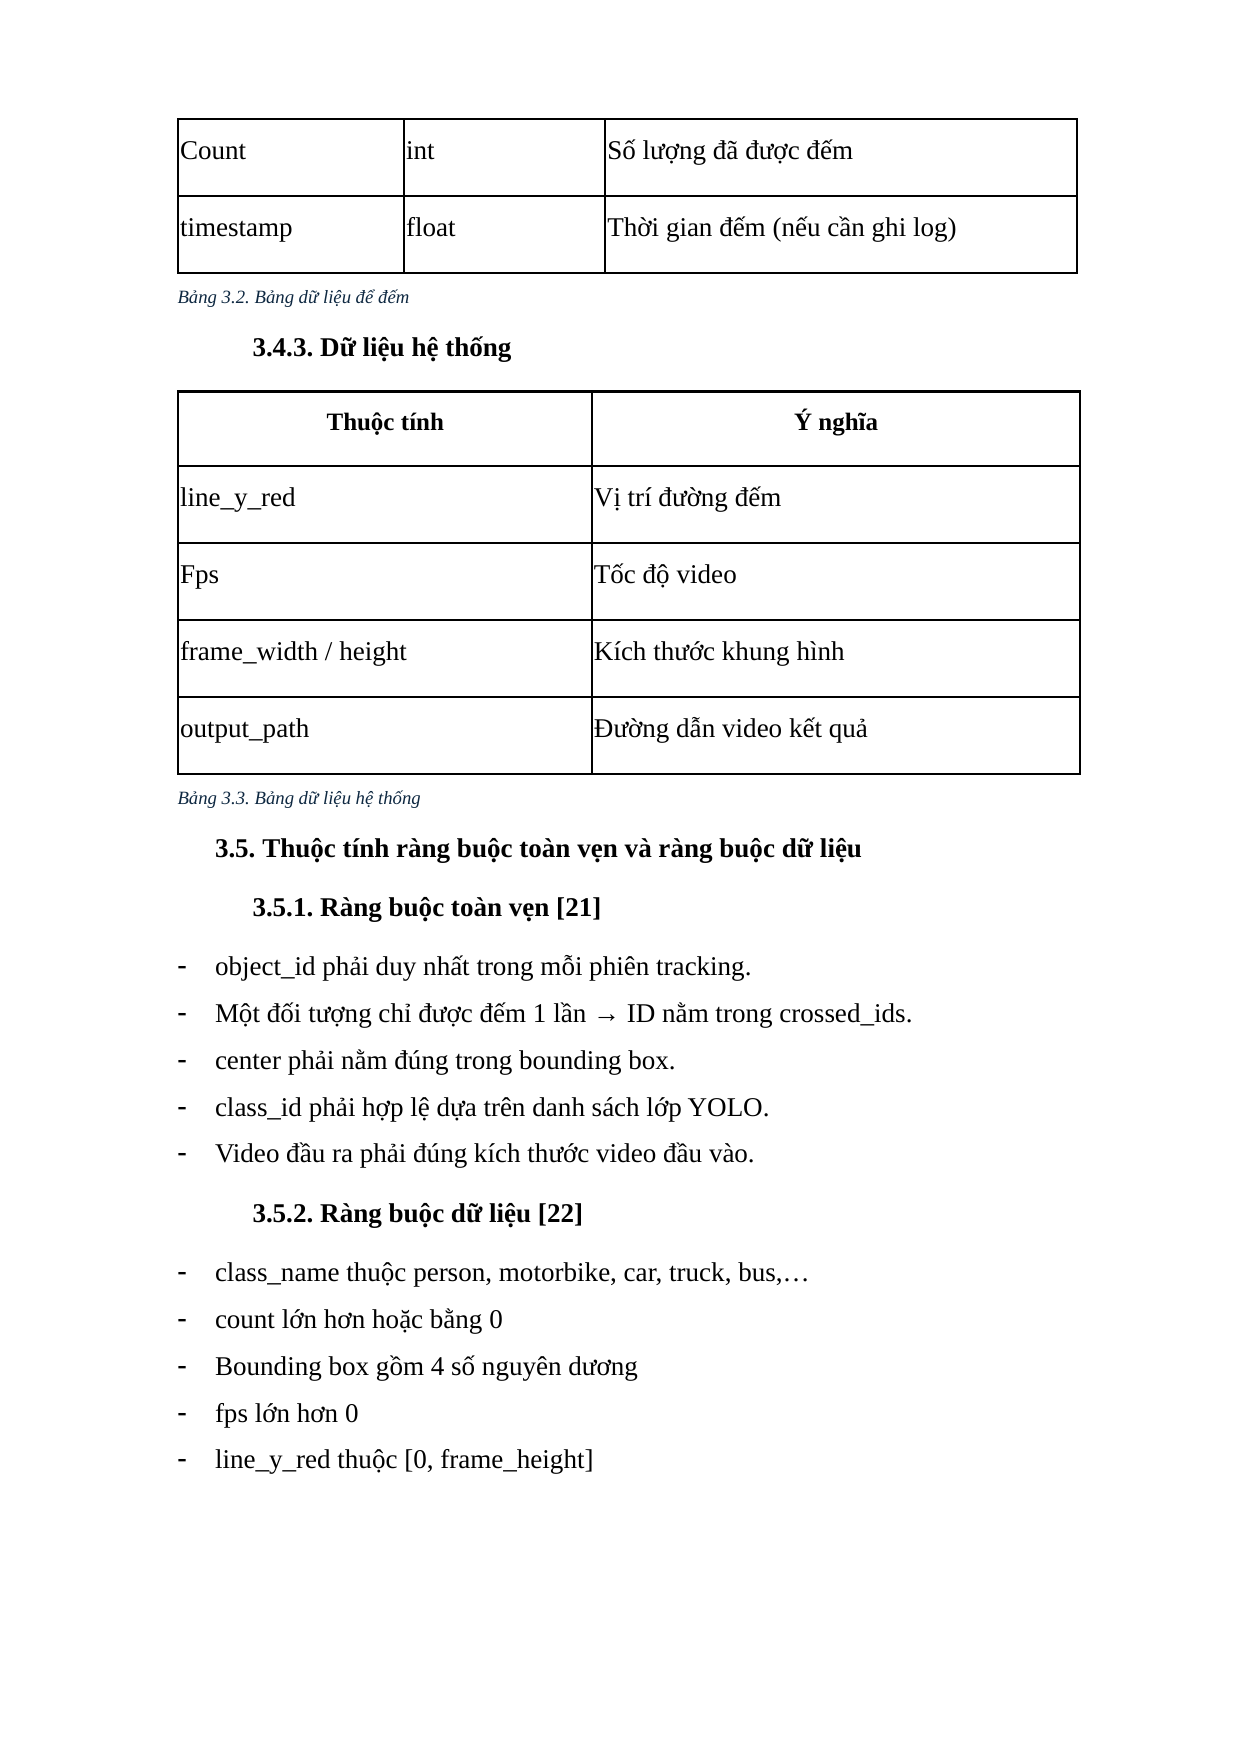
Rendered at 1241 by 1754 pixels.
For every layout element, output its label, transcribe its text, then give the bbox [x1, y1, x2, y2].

list line_y_red thuộc [0, frame_height] [177, 1444, 1122, 1475]
list class_name thuộc person, motorbike, car, truck, bus,… [177, 1256, 1122, 1287]
table_cell line_y_red [179, 467, 591, 542]
list Một đối tượng chỉ được đếm 1 lần → ID nằm trong crossed_ids. [177, 997, 1122, 1028]
table_cell float [405, 197, 604, 272]
list fps lớn hơn 0 [177, 1397, 1122, 1428]
table_cell Vị trí đường đếm [593, 467, 1079, 542]
list class_id phải hợp lệ dựa trên danh sách lớp YOLO. [177, 1091, 1122, 1122]
table_header Ý nghĩa [593, 393, 1079, 465]
subtitle Ràng buộc dữ liệu [252, 1197, 1122, 1228]
table_cell output_path [179, 698, 591, 772]
table_header Thuộc tính [179, 393, 591, 465]
list Bounding box gồm 4 số nguyên dương [177, 1350, 1122, 1381]
table_cell Số lượng đã được đếm [606, 120, 1076, 195]
list count lớn hơn hoặc bằng 0 [177, 1303, 1122, 1334]
table_cell Fps [179, 544, 591, 619]
subtitle Dữ liệu hệ thống [252, 331, 1122, 362]
table_cell timestamp [179, 197, 403, 272]
table_cell Tốc độ video [593, 544, 1079, 619]
table_cell Kích thước khung hình [593, 621, 1079, 696]
subtitle Ràng buộc toàn vẹn [252, 891, 1122, 922]
text Bảng 3.3. Bảng dữ liệu hệ thống [177, 787, 1122, 808]
list center phải nằm đúng trong bounding box. [177, 1044, 1122, 1075]
text Bảng 3.2. Bảng dữ liệu để đếm [177, 286, 1122, 308]
table_cell int [405, 120, 604, 195]
table_cell Thời gian đếm (nếu cần ghi log) [606, 197, 1076, 272]
list Video đầu ra phải đúng kích thước video đầu vào. [177, 1138, 1122, 1169]
list object_id phải duy nhất trong mỗi phiên tracking. [177, 950, 1122, 981]
subtitle Thuộc tính ràng buộc toàn vẹn và ràng buộc dữ liệu [215, 832, 1122, 863]
table_cell Đường dẫn video kết quả [593, 698, 1079, 772]
table_cell Count [179, 120, 403, 195]
table_cell frame_width / height [179, 621, 591, 696]
